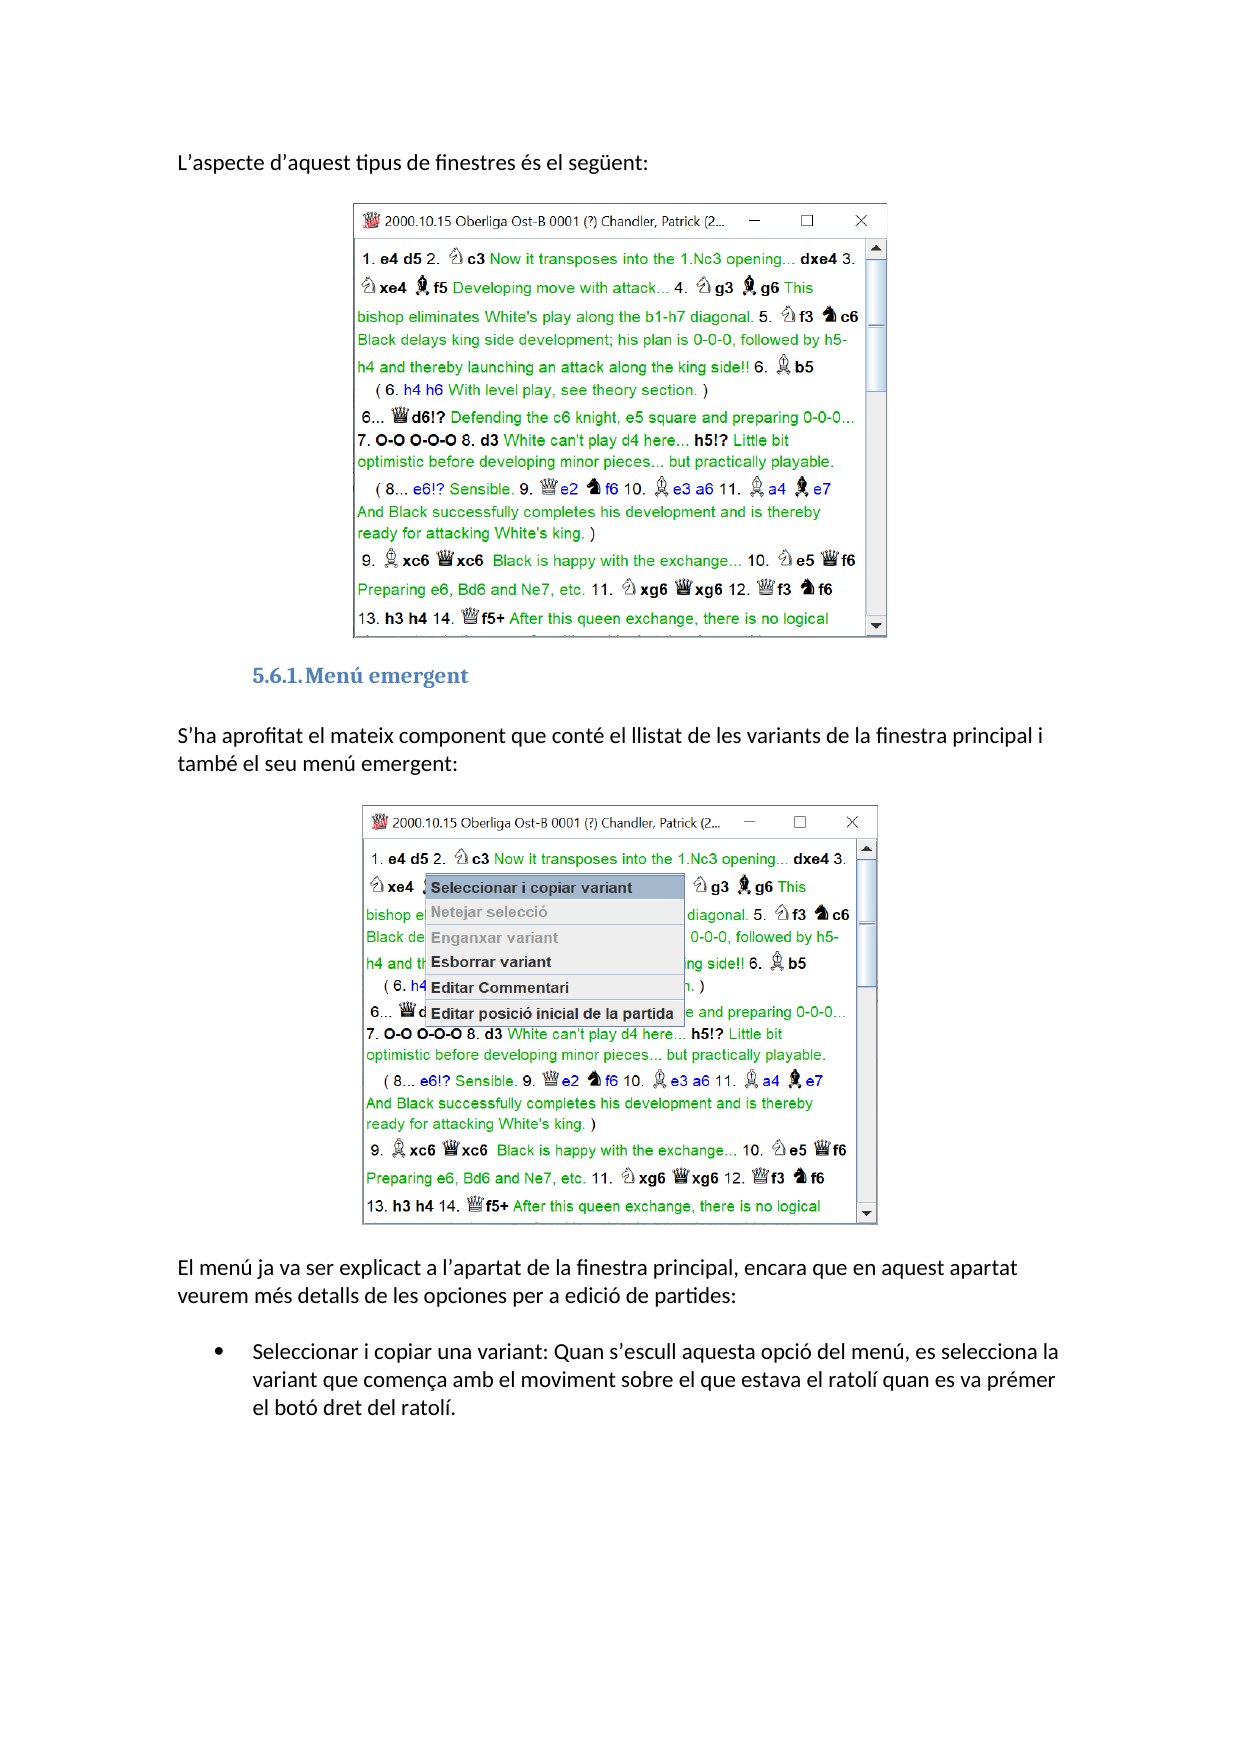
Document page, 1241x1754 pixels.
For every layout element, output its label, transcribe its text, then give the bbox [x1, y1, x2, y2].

picture [362, 805, 878, 1225]
text L’aspecte d’aquest tipus de finestres és el següent: [177, 148, 1063, 176]
text S’ha aprofitat el mateix component que conté el llistat de les variants de la finestra principal i també el seu menú emergent: [177, 721, 1063, 777]
text El menú ja va ser explicact a l’apartat de la finestra principal, encara que en aquest apartat veurem més detalls de les opciones per a edició de partides: [177, 1253, 1063, 1309]
list Seleccionar i copiar una variant: Quan s’escull aquesta opció del menú, es selecciona la variant que comença amb el moviment sobre el que estava el ratolí quan es va prémer el botó dret del ratolí. [215, 1337, 1063, 1421]
picture [353, 203, 888, 638]
subtitle Menú emergent [252, 663, 1063, 689]
